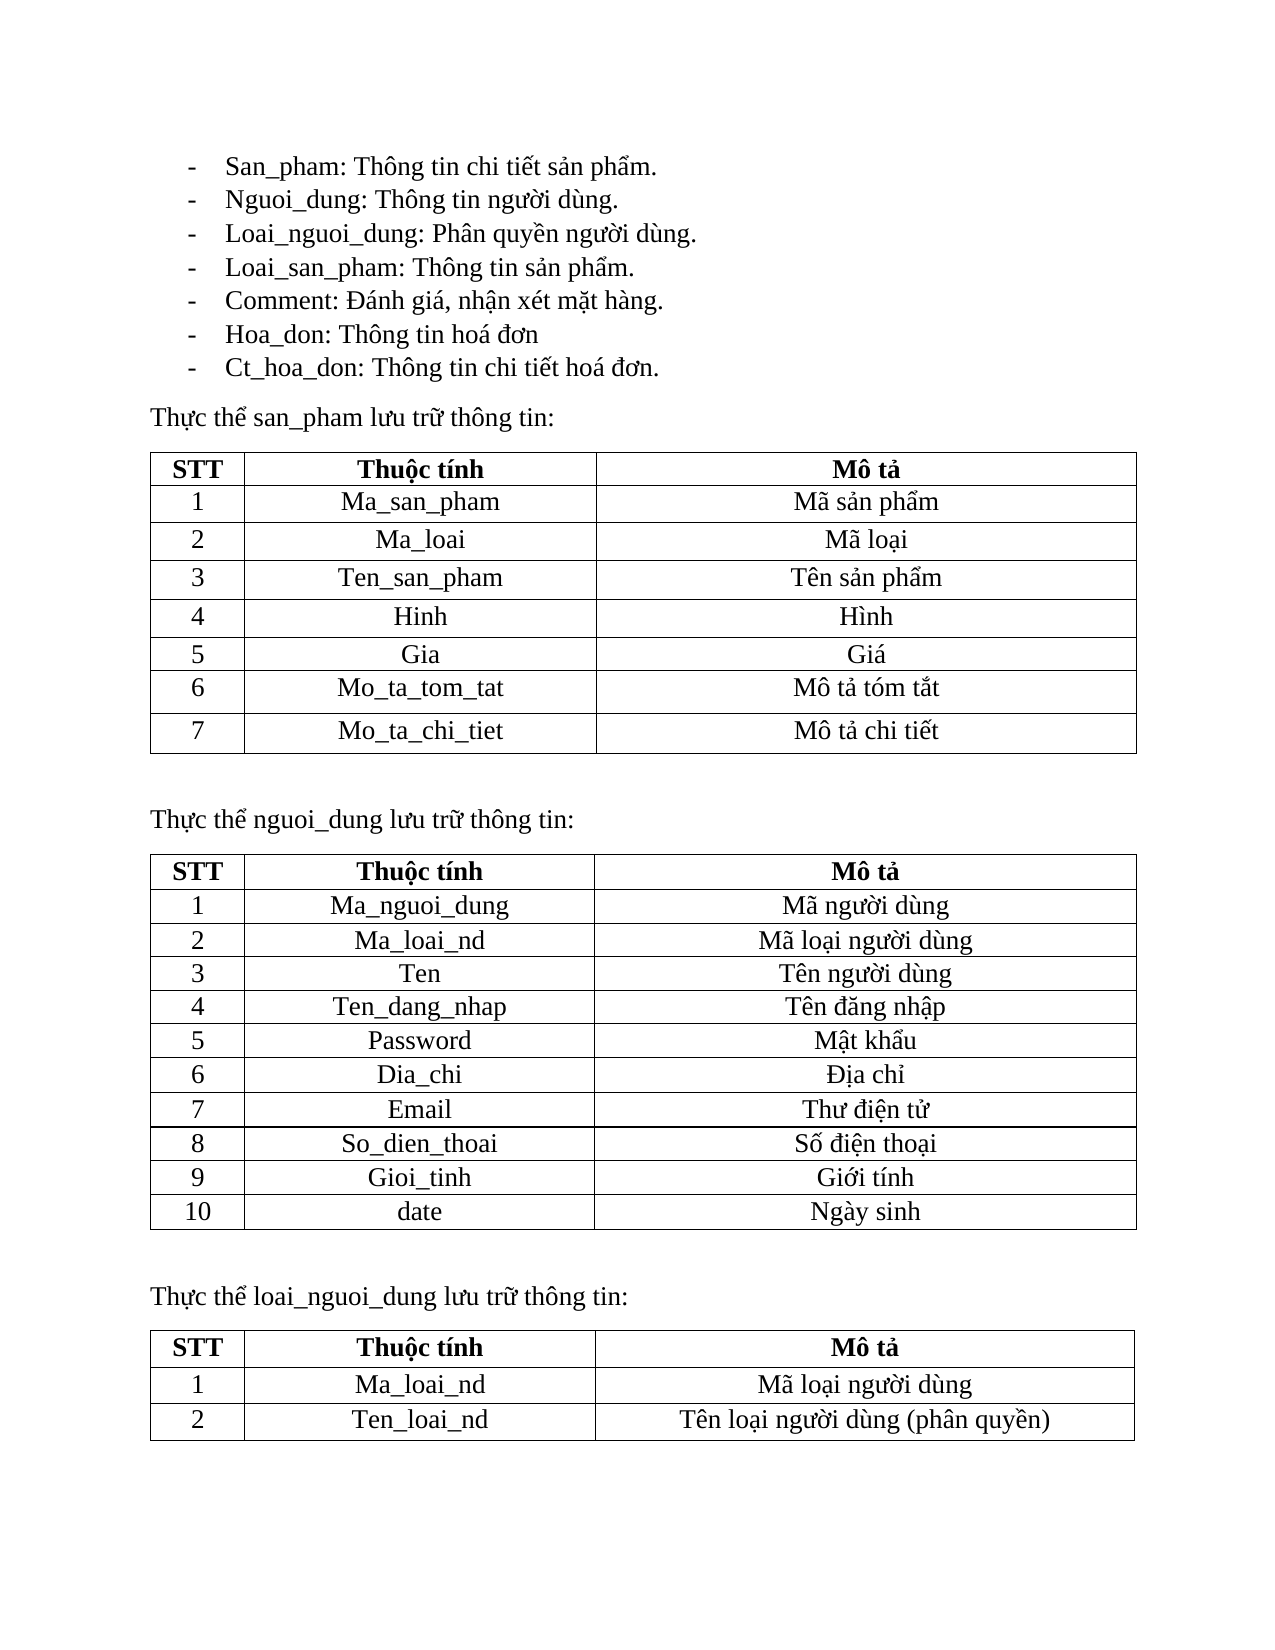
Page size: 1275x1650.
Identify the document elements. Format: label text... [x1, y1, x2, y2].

table_cell Mo_ta_tom_tat [245, 671, 596, 713]
table_header Mô tả [597, 453, 1136, 484]
table_cell 3 [151, 957, 244, 989]
table_header STT [151, 855, 244, 888]
table_cell Địa chỉ [595, 1058, 1136, 1092]
table_cell Tên đăng nhập [595, 991, 1136, 1023]
table_header STT [151, 1331, 244, 1367]
table_cell Số điện thoại [595, 1128, 1136, 1160]
list Hoa_don: Thông tin hoá đơn [187, 318, 1125, 349]
table_cell Ma_nguoi_dung [245, 890, 594, 923]
table_cell Ma_san_pham [245, 486, 596, 522]
table_cell Gioi_tinh [245, 1161, 594, 1194]
text Thực thể loai_nguoi_dung lưu trữ thông tin: [150, 1280, 1125, 1311]
table_cell Ma_loai_nd [245, 924, 594, 956]
table_cell Hình [597, 600, 1136, 637]
table_cell Ten [245, 957, 594, 989]
text Thực thể san_pham lưu trữ thông tin: [150, 401, 1125, 433]
table_cell 1 [151, 890, 244, 923]
table_cell Mã sản phẩm [597, 486, 1136, 522]
list Ct_hoa_don: Thông tin chi tiết hoá đơn. [187, 351, 1125, 382]
table_cell Mật khẩu [595, 1024, 1136, 1057]
table_cell Giá [597, 638, 1136, 670]
list Loai_nguoi_dung: Phân quyền người dùng. [187, 217, 1125, 248]
text Thực thể nguoi_dung lưu trữ thông tin: [150, 804, 1125, 835]
table_cell 5 [151, 638, 244, 670]
table_cell Mô tả tóm tắt [597, 671, 1136, 713]
table_header Thuộc tính [245, 855, 594, 888]
table_cell Giới tính [595, 1161, 1136, 1194]
table_cell Gia [245, 638, 596, 670]
table_header STT [151, 453, 244, 484]
table_header Thuộc tính [245, 1331, 595, 1367]
table_cell 6 [151, 671, 244, 713]
table_cell 4 [151, 991, 244, 1023]
table_cell Mã người dùng [595, 890, 1136, 923]
table_cell Mã loại người dùng [595, 924, 1136, 956]
table_cell 2 [151, 924, 244, 956]
table_cell Tên sản phẩm [597, 561, 1136, 598]
list San_pham: Thông tin chi tiết sản phẩm. [187, 150, 1125, 181]
table_cell 1 [151, 486, 244, 522]
list Comment: Đánh giá, nhận xét mặt hàng. [187, 284, 1125, 315]
table_cell 2 [151, 1404, 244, 1439]
table_cell Mã loại người dùng [596, 1368, 1134, 1403]
table_cell Ten_san_pham [245, 561, 596, 598]
table_header Thuộc tính [245, 453, 596, 484]
table_cell 10 [151, 1195, 244, 1229]
table_cell Ma_loai_nd [245, 1368, 595, 1403]
table_cell Password [245, 1024, 594, 1057]
table_cell Tên người dùng [595, 957, 1136, 989]
table_cell Thư điện tử [595, 1093, 1136, 1126]
table_cell 3 [151, 561, 244, 598]
table_cell Tên loại người dùng (phân quyền) [596, 1404, 1134, 1439]
table_header Mô tả [596, 1331, 1134, 1367]
table_cell Dia_chi [245, 1058, 594, 1092]
table_cell Hinh [245, 600, 596, 637]
table_cell 7 [151, 1093, 244, 1126]
list Loai_san_pham: Thông tin sản phẩm. [187, 251, 1125, 282]
table_cell 6 [151, 1058, 244, 1092]
table_cell 8 [151, 1128, 244, 1160]
table_cell 2 [151, 523, 244, 560]
table_cell 4 [151, 600, 244, 637]
table_cell Mô tả chi tiết [597, 714, 1136, 752]
table_cell 5 [151, 1024, 244, 1057]
list Nguoi_dung: Thông tin người dùng. [187, 183, 1125, 215]
table_header Mô tả [595, 855, 1136, 888]
table_cell 9 [151, 1161, 244, 1194]
table_cell Mã loại [597, 523, 1136, 560]
table_cell Mo_ta_chi_tiet [245, 714, 596, 752]
table_cell Ten_dang_nhap [245, 991, 594, 1023]
table_cell 7 [151, 714, 244, 752]
table_cell So_dien_thoai [245, 1128, 594, 1160]
table_cell Ngày sinh [595, 1195, 1136, 1229]
table_cell 1 [151, 1368, 244, 1403]
table_cell Ten_loai_nd [245, 1404, 595, 1439]
table_cell Ma_loai [245, 523, 596, 560]
table_cell date [245, 1195, 594, 1229]
table_cell Email [245, 1093, 594, 1126]
